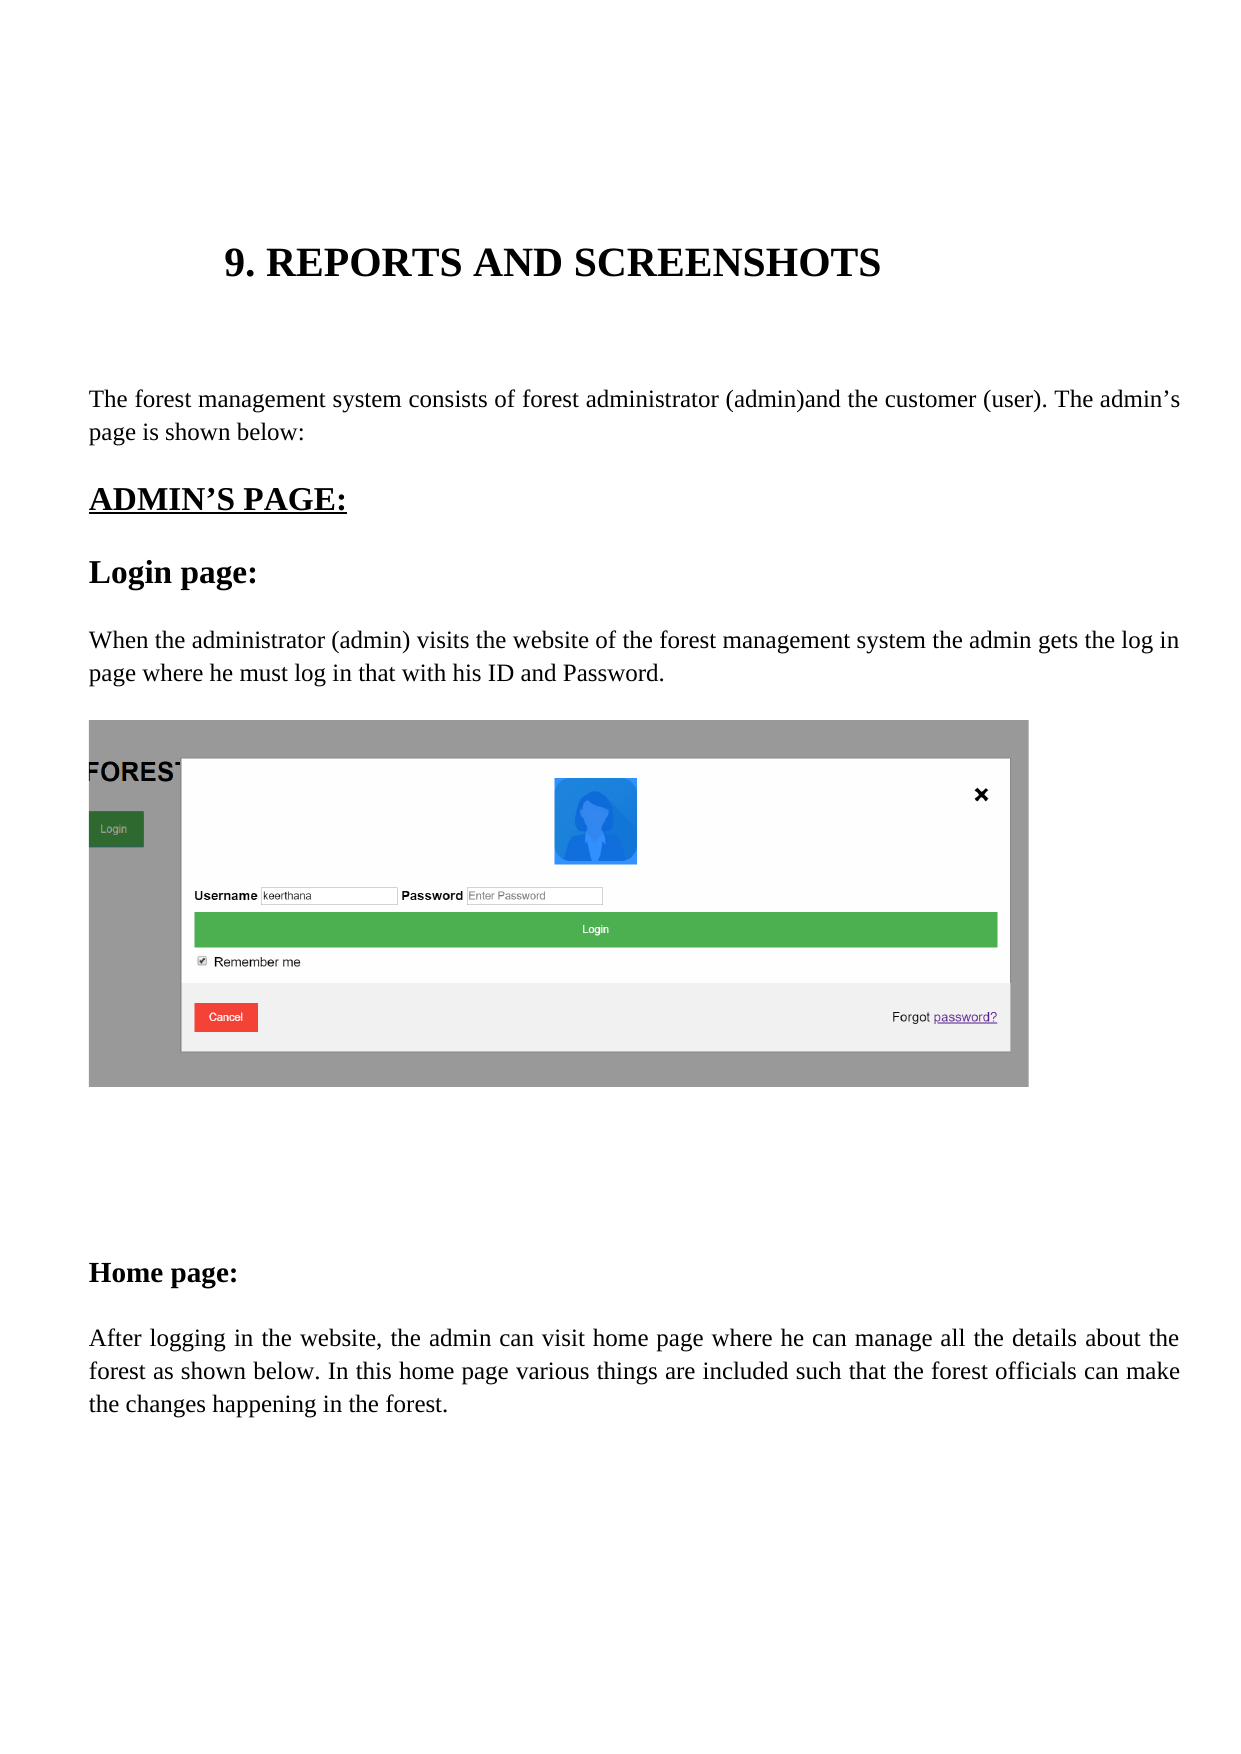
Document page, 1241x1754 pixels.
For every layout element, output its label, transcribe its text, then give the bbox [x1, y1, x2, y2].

text After logging in the website, the admin can visit home page where he can manage all the details about the forest as shown below. In this home page various things are included such that the forest officials can make the changes happening in the forest. [89, 1323, 1181, 1418]
text ADMIN’S PAGE: [89, 479, 1181, 517]
text Login page: [89, 552, 1181, 591]
text Home page: [89, 1255, 1181, 1289]
text When the administrator (admin) visits the website of the forest management system the admin gets the log in page where he must log in that with his ID and Password. [89, 625, 1181, 687]
text 9. REPORTS AND SCREENSHOTS [89, 237, 1181, 285]
text The forest management system consists of forest administrator (admin)and the customer (user). The admin’s page is shown below: [89, 384, 1181, 446]
picture [88, 720, 1029, 1087]
